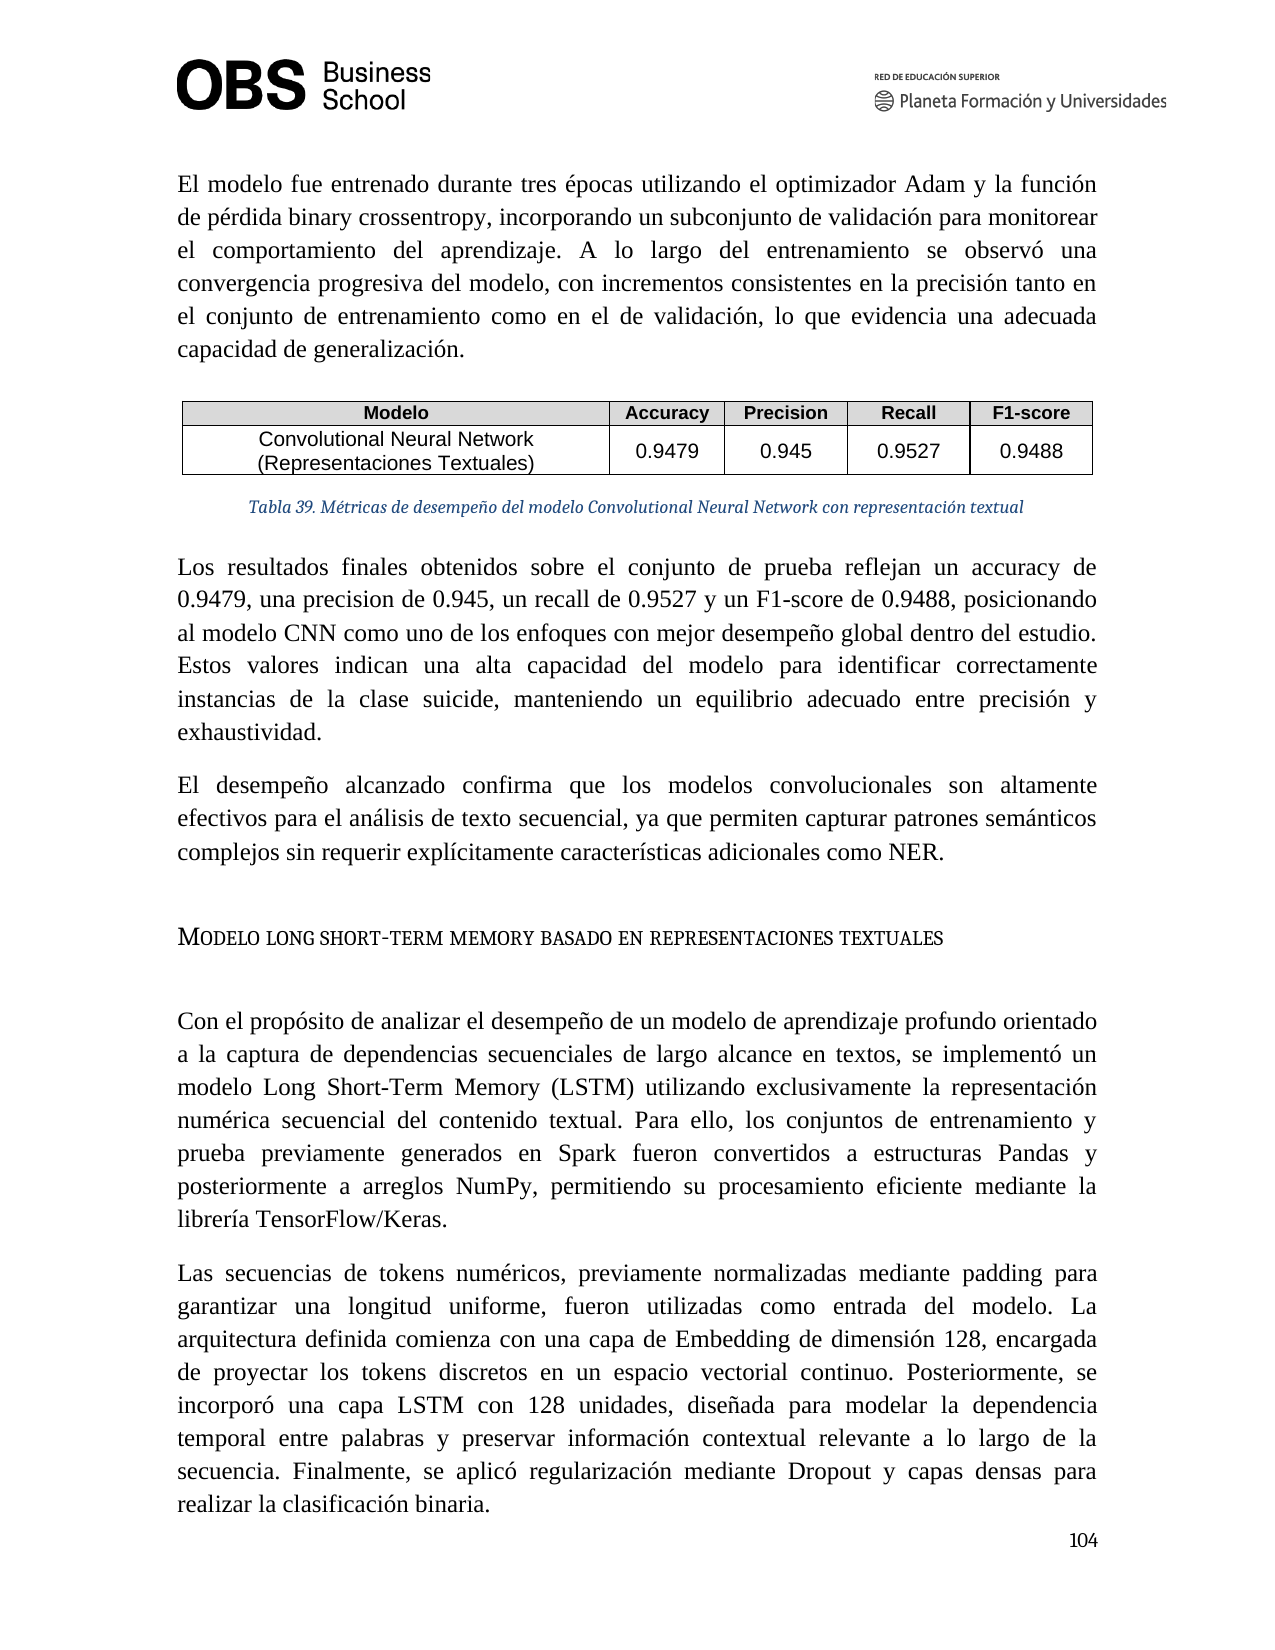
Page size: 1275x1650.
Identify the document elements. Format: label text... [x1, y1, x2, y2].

table_cell 0.9488 [971, 426, 1092, 474]
text Las secuencias de tokens numéricos, previamente normalizadas mediante padding para garantizar una longitud uniforme, fueron utilizadas como entrada del modelo. La arquitectura definida comienza con una capa de Embedding de dimensión 128, encargada de proyectar los tokens discretos en un espacio vectorial continuo. Posteriormente, se incorporó una capa LSTM con 128 unidades, diseñada para modelar la dependencia temporal entre palabras y preservar información contextual relevante a lo largo de la secuencia. Finalmente, se aplicó regularización mediante Dropout y capas densas para realizar la clasificación binaria. [177, 1258, 1098, 1518]
picture [177, 59, 431, 110]
table_cell Convolutional Neural Network (Representaciones Textuales) [183, 426, 609, 474]
text Tabla 39. Métricas de desempeño del modelo Convolutional Neural Network con representación textual [177, 497, 1098, 518]
text El desempeño alcanzado confirma que los modelos convolucionales son altamente efectivos para el análisis de texto secuencial, ya que permiten capturar patrones semánticos complejos sin requerir explícitamente características adicionales como NER. [177, 771, 1098, 865]
text El modelo fue entrenado durante tres épocas utilizando el optimizador Adam y la función de pérdida binary crossentropy, incorporando un subconjunto de validación para monitorear el comportamiento del aprendizaje. A lo largo del entrenamiento se observó una convergencia progresiva del modelo, con incrementos consistentes en la precisión tanto en el conjunto de entrenamiento como en el de validación, lo que evidencia una adecuada capacidad de generalización. [177, 169, 1098, 363]
table_cell 0.945 [725, 426, 847, 474]
table_cell 0.9479 [610, 426, 724, 474]
text Los resultados finales obtenidos sobre el conjunto de prueba reflejan un accuracy de 0.9479, una precision de 0.945, un recall de 0.9527 y un F1-score de 0.9488, posicionando al modelo CNN como uno de los enfoques con mejor desempeño global dentro del estudio. Estos valores indican una alta capacidad del modelo para identificar correctamente instancias de la clase suicide, manteniendo un equilibrio adecuado entre precisión y exhaustividad. [177, 552, 1098, 745]
table_cell 0.9527 [848, 426, 969, 474]
picture [874, 72, 1167, 112]
table_header Modelo [183, 402, 609, 425]
table_header Accuracy [610, 402, 724, 425]
table_header F1-score [971, 402, 1092, 425]
table_header Recall [848, 402, 969, 425]
table_header Precision [725, 402, 847, 425]
subtitle Modelo long short-term memory basado en representaciones textuales [177, 922, 1098, 952]
text Con el propósito de analizar el desempeño de un modelo de aprendizaje profundo orientado a la captura de dependencias secuenciales de largo alcance en textos, se implementó un modelo Long Short-Term Memory (LSTM) utilizando exclusivamente la representación numérica secuencial del contenido textual. Para ello, los conjuntos de entrenamiento y prueba previamente generados en Spark fueron convertidos a estructuras Pandas y posteriormente a arreglos NumPy, permitiendo su procesamiento eficiente mediante la librería TensorFlow/Keras. [177, 1006, 1098, 1233]
